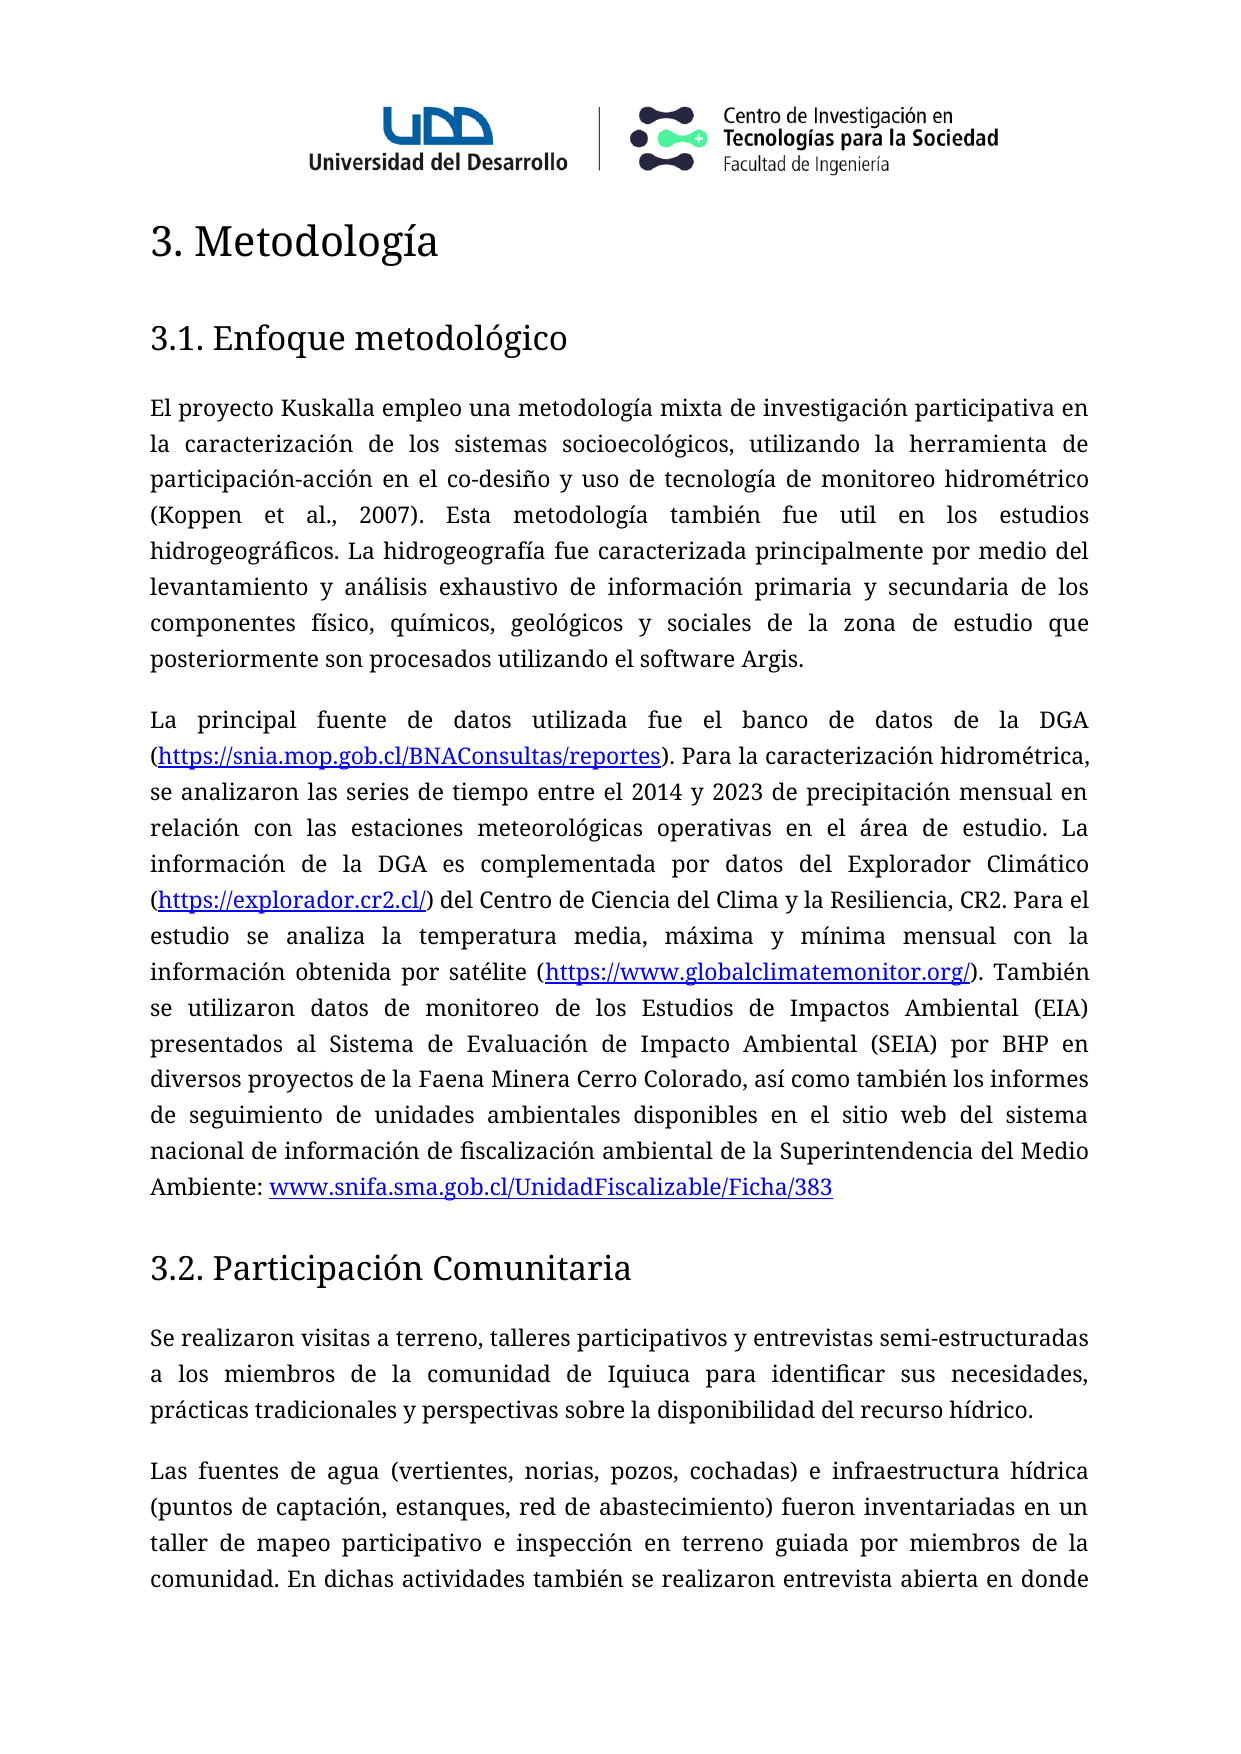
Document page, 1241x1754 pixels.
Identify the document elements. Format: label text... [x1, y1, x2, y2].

subtitle 3.2. Participación Comunitaria [150, 1245, 1090, 1290]
subtitle 3. Metodología [150, 212, 1090, 268]
text La principal fuente de datos utilizada fue el banco de datos de la DGA (https://snia.mop.gob.cl/BNAConsultas/reportes). Para la caracterización hidrométrica, se analizaron las series de tiempo entre el 2014 y 2023 de precipitación mensual en relación con las estaciones meteorológicas operativas en el área de estudio. La información de la DGA es complementada por datos del Explorador Climático (https://explorador.cr2.cl/) del Centro de Ciencia del Clima y la Resiliencia, CR2. Para el estudio se analiza la temperatura media, máxima y mínima mensual con la información obtenida por satélite (https://www.globalclimatemonitor.org/). También se utilizaron datos de monitoreo de los Estudios de Impactos Ambiental (EIA) presentados al Sistema de Evaluación de Impacto Ambiental (SEIA) por BHP en diversos proyectos de la Faena Minera Cerro Colorado, así como también los informes de seguimiento de unidades ambientales disponibles en el sitio web del sistema nacional de información de fiscalización ambiental de la Superintendencia del Medio Ambiente: www.snifa.sma.gob.cl/UnidadFiscalizable/Ficha/383 [150, 704, 1090, 1202]
text El proyecto Kuskalla empleo una metodología mixta de investigación participativa en la caracterización de los sistemas socioecológicos, utilizando la herramienta de participación-acción en el co-desiño y uso de tecnología de monitoreo hidrométrico (Koppen et al., 2007). Esta metodología también fue util en los estudios hidrogeográficos. La hidrogeografía fue caracterizada principalmente por medio del levantamiento y análisis exhaustivo de información primaria y secundaria de los componentes físico, químicos, geológicos y sociales de la zona de estudio que posteriormente son procesados utilizando el software Argis. [150, 392, 1090, 674]
text Se realizaron visitas a terreno, talleres participativos y entrevistas semi-estructuradas a los miembros de la comunidad de Iquiuca para identificar sus necesidades, prácticas tradicionales y perspectivas sobre la disponibilidad del recurso hídrico. [150, 1322, 1090, 1425]
subtitle 3.1. Enfoque metodológico [150, 314, 1090, 360]
picture [239, 75, 1049, 212]
